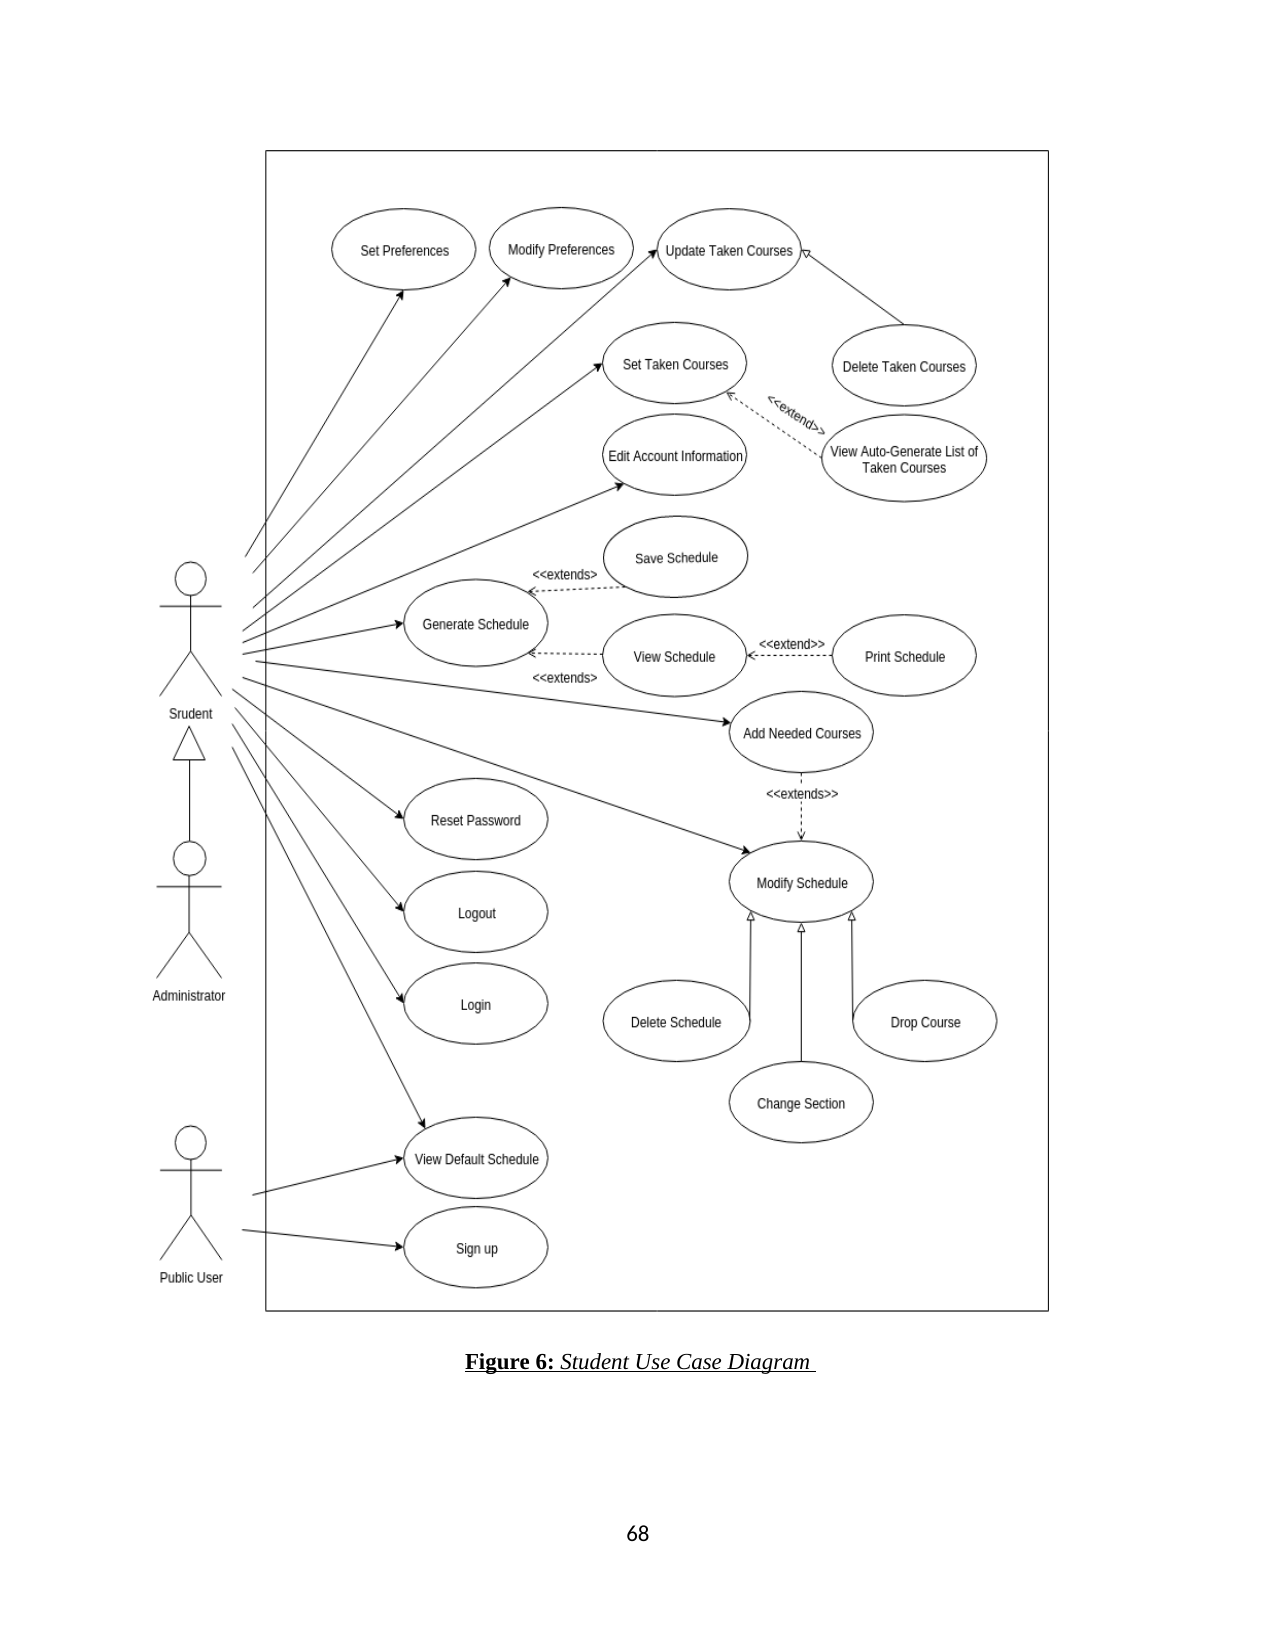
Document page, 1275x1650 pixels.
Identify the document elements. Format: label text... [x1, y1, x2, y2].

text Figure 6: Student Use Case Diagram [150, 1348, 1125, 1374]
